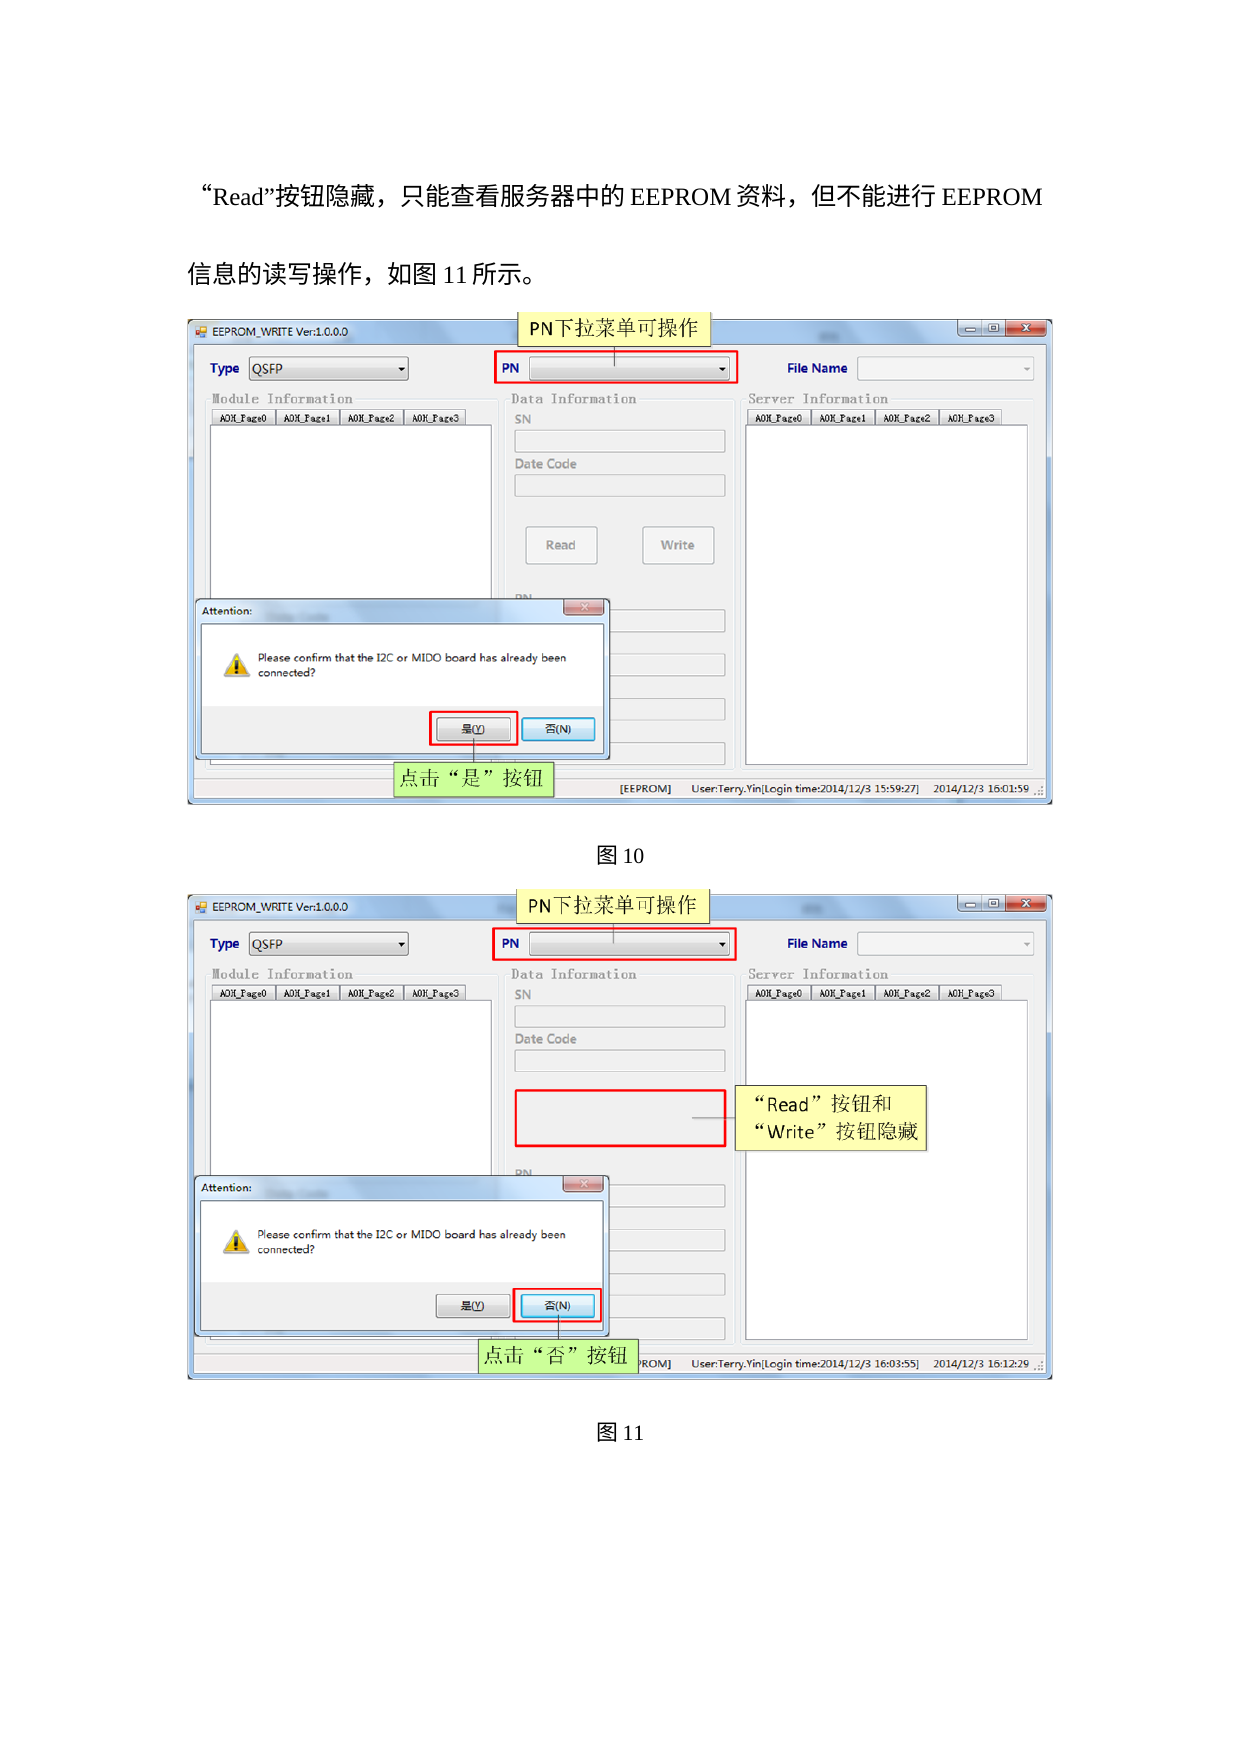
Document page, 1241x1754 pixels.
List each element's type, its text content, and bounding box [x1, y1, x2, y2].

picture [187, 312, 1053, 805]
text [187, 162, 1053, 305]
text 图11 [187, 1415, 1053, 1447]
picture [187, 889, 1053, 1380]
text 图10 [187, 838, 1053, 870]
